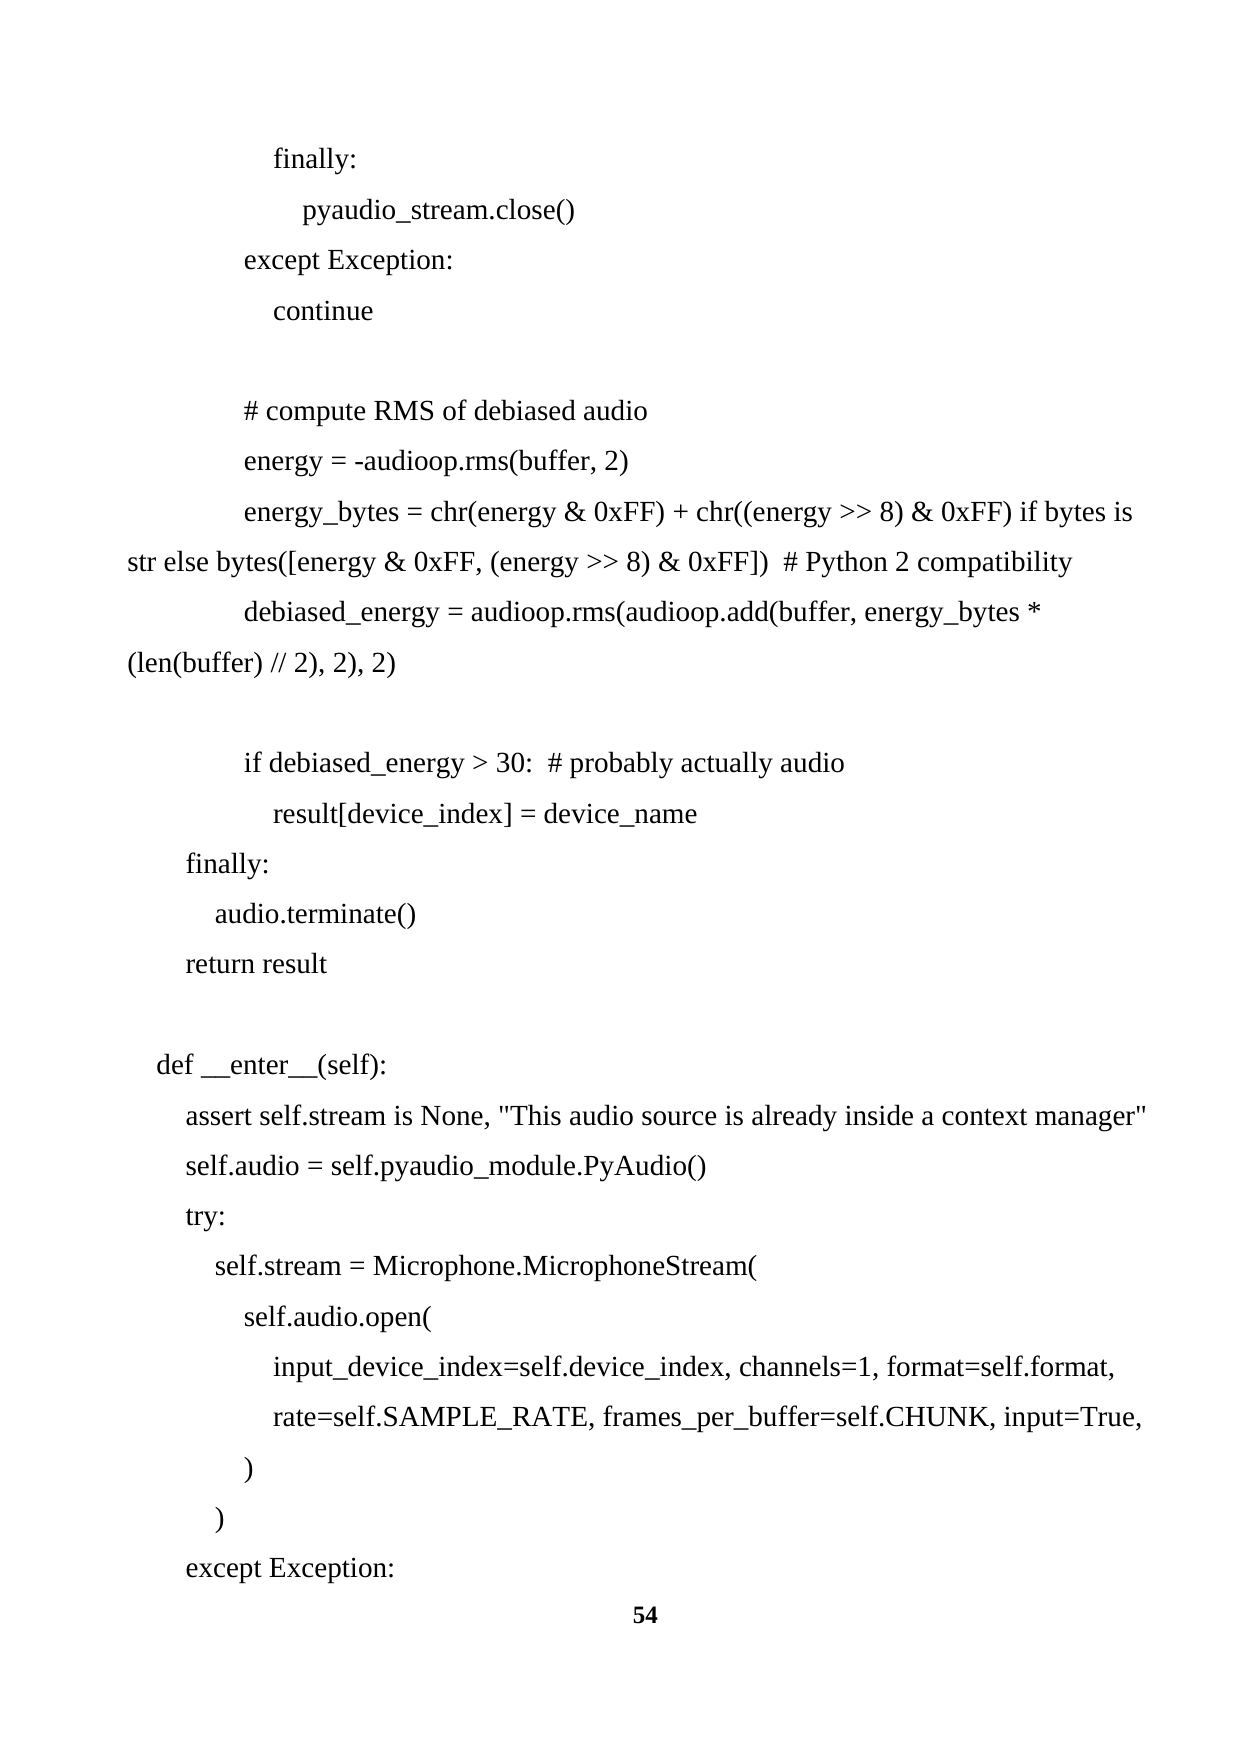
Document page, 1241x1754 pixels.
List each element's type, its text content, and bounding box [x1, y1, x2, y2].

text debiased_energy = audioop.rms(audioop.add(buffer, energy_bytes * (len(buffer) // 2), 2), 2) [127, 594, 1163, 678]
text def __enter__(self): [127, 1047, 1163, 1081]
text assert self.stream is None, "This audio source is already inside a context manager" [127, 1098, 1163, 1131]
text ) [127, 1450, 1163, 1483]
text self.audio = self.pyaudio_module.PyAudio() [127, 1148, 1163, 1181]
text energy_bytes = chr(energy & 0xFF) + chr((energy >> 8) & 0xFF) if bytes is str else bytes([energy & 0xFF, (energy >> 8) & 0xFF]) # Python 2 compatibility [127, 494, 1163, 578]
text audio.terminate() [127, 896, 1163, 930]
text self.stream = Microphone.MicrophoneStream( [127, 1248, 1163, 1282]
text result[device_index] = device_name [127, 796, 1163, 829]
text if debiased_energy > 30: # probably actually audio [127, 745, 1163, 779]
text energy = -audioop.rms(buffer, 2) [127, 443, 1163, 477]
text pyaudio_stream.close() [127, 192, 1163, 226]
text self.audio.open( [127, 1299, 1163, 1332]
text # compute RMS of debiased audio [127, 393, 1163, 427]
text continue [127, 293, 1163, 326]
text except Exception: [127, 242, 1163, 276]
text finally: [127, 142, 1163, 175]
text input_device_index=self.device_index, channels=1, format=self.format, [127, 1349, 1163, 1383]
text try: [127, 1198, 1163, 1232]
text return result [127, 947, 1163, 980]
text finally: [127, 846, 1163, 879]
text ) [127, 1500, 1163, 1534]
text except Exception: [127, 1550, 1163, 1584]
text rate=self.SAMPLE_RATE, frames_per_buffer=self.CHUNK, input=True, [127, 1399, 1163, 1433]
